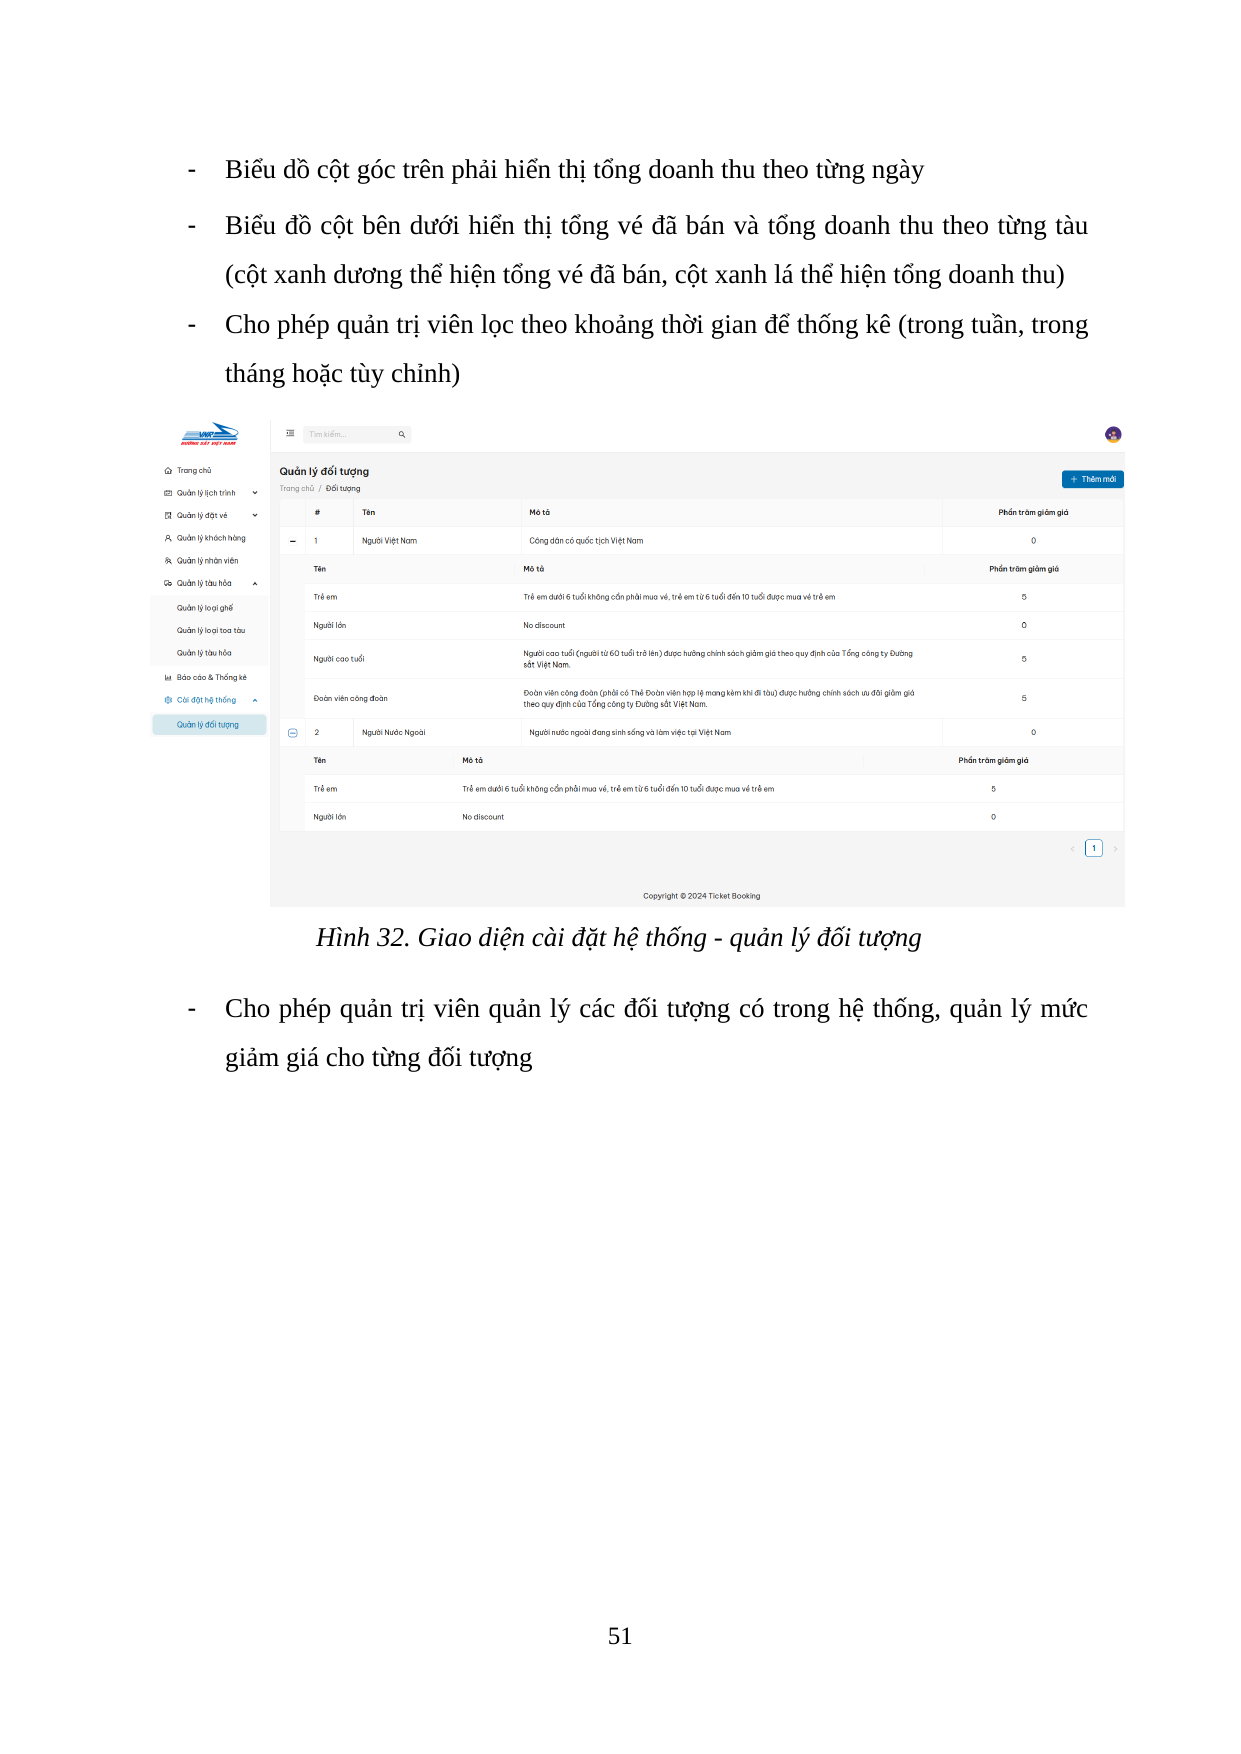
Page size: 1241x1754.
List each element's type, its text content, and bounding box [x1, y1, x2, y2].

list Biểu đồ cột bên dưới hiển thị tổng vé đã bán và tổng doanh thu theo từng tàu (cột xanh dương thể hiện tổng vé đã bán, cột xanh lá thể hiện tổng doanh thu) [187, 205, 1090, 289]
picture [150, 420, 1125, 907]
list Cho phép quản trị viên lọc theo khoảng thời gian để thống kê (trong tuần, trong tháng hoặc tùy chỉnh) [187, 304, 1090, 388]
list Biểu dồ cột góc trên phải hiển thị tổng doanh thu theo từng ngày [187, 150, 1090, 187]
list Cho phép quản trị viên quản lý các đối tượng có trong hệ thống, quản lý mức giảm giá cho từng đối tượng [187, 988, 1090, 1072]
